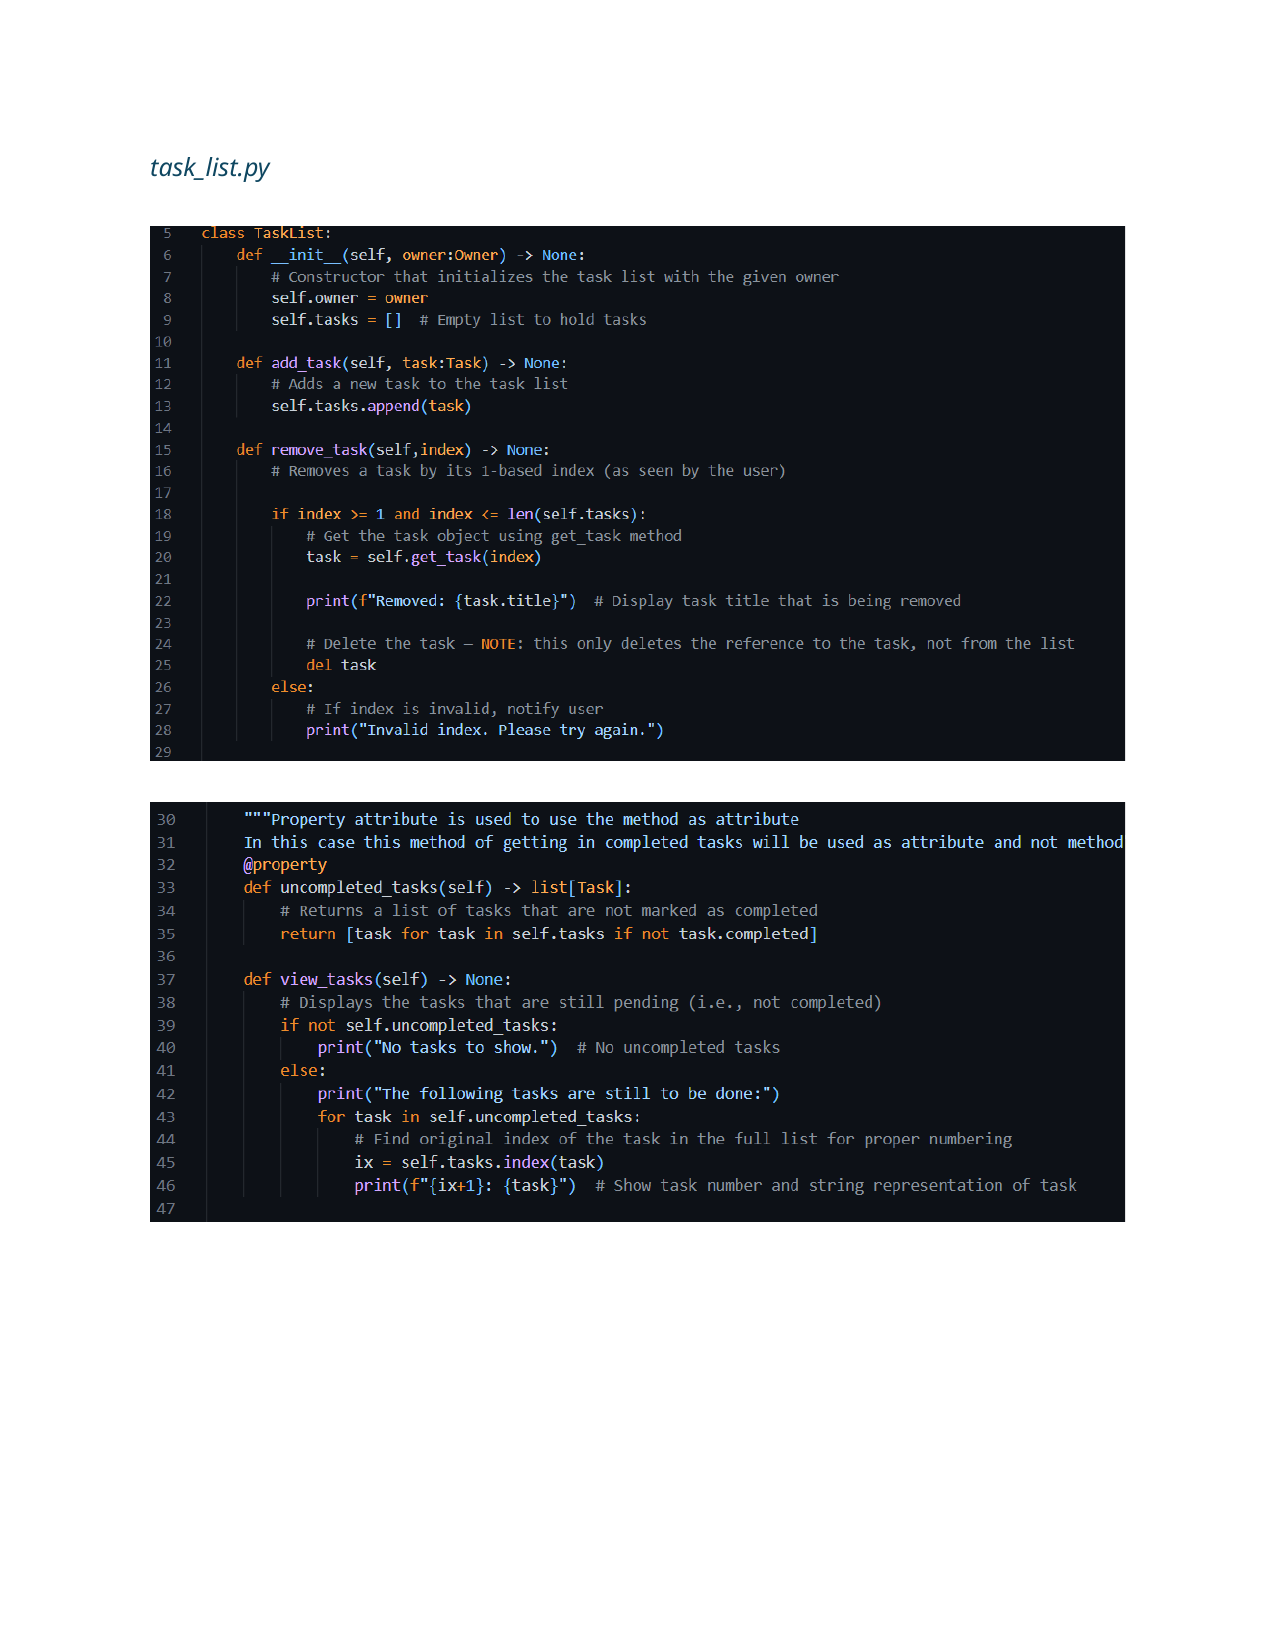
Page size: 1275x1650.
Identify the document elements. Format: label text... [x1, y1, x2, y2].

picture [150, 226, 1125, 761]
picture [150, 802, 1125, 1222]
subtitle task_list.py [150, 150, 1125, 184]
